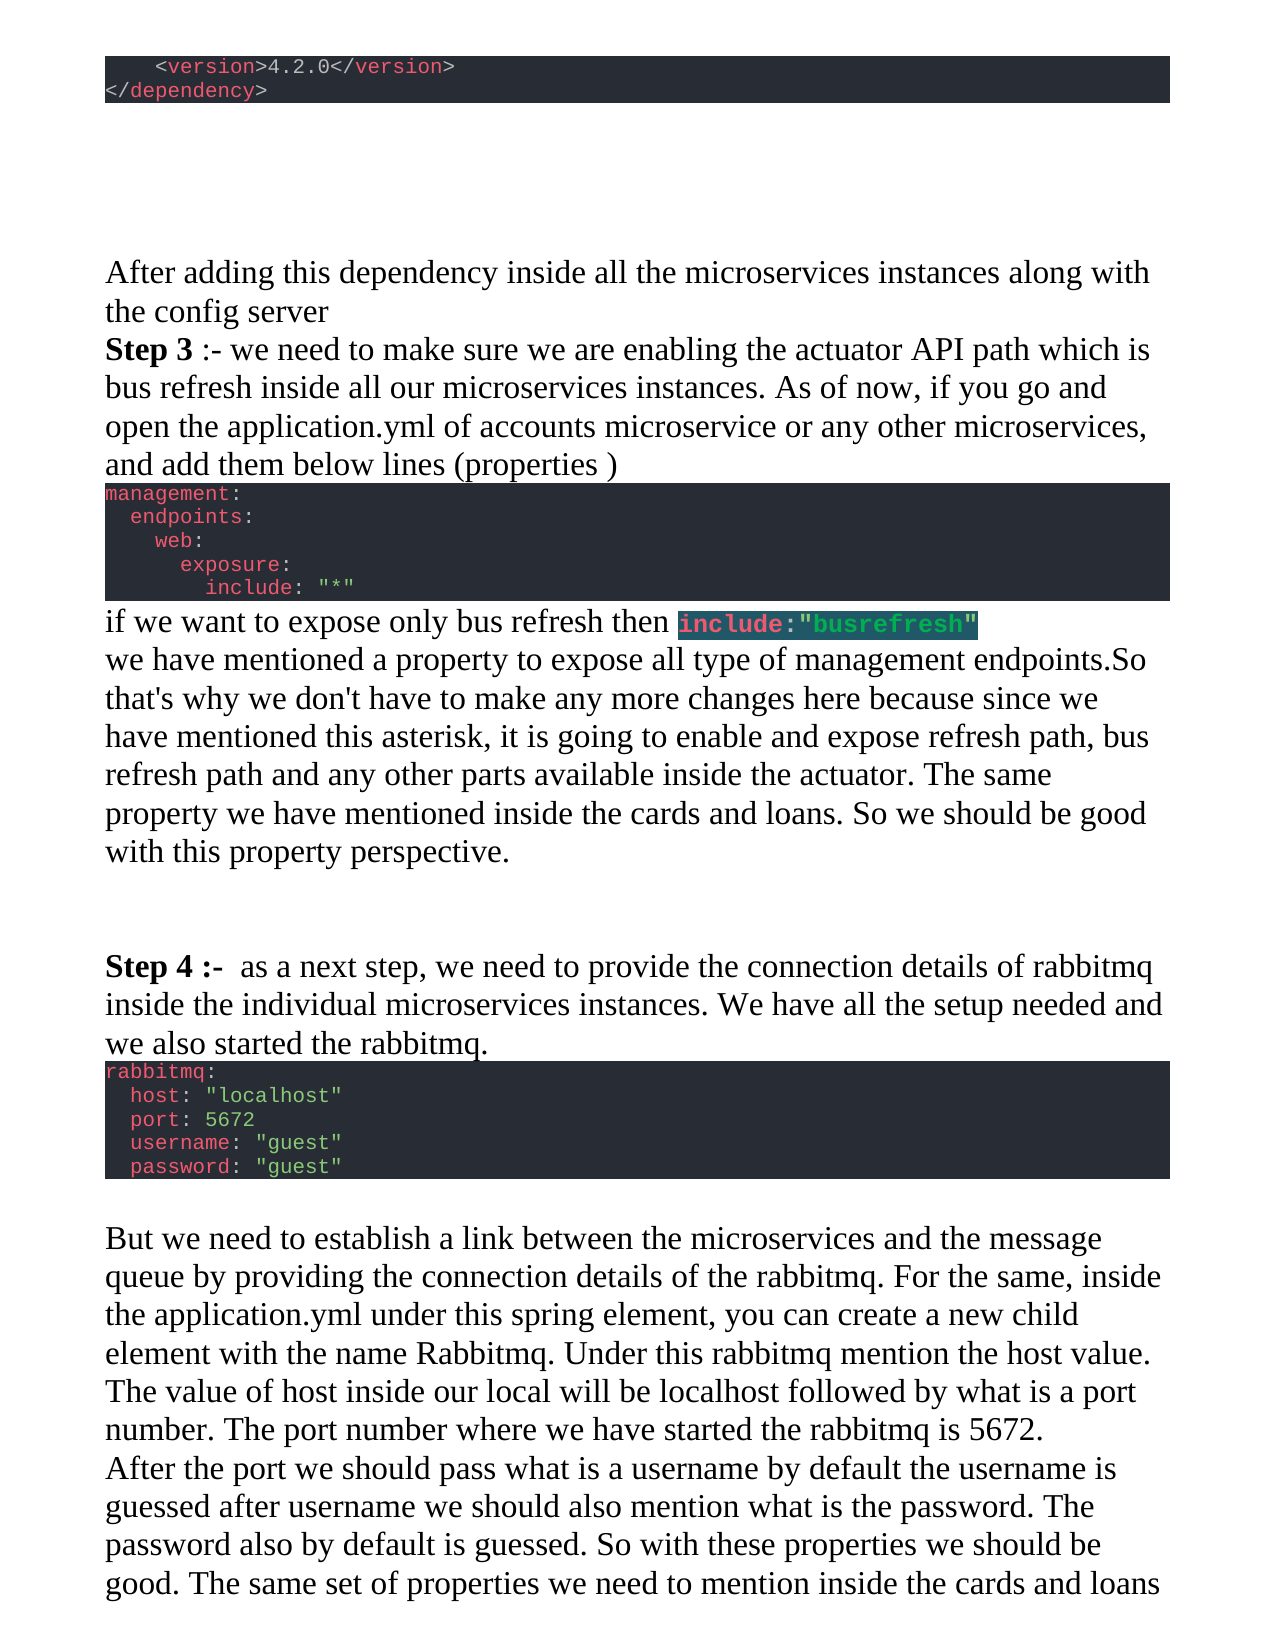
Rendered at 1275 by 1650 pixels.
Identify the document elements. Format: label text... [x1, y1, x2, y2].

text Step 3 :- we need to make sure we are enabling the actuator API path which is bus refresh inside all our microservices instances. As of now, if you go and open the application.yml of accounts microservice or any other microservices, and add them below lines (properties ) [105, 329, 1170, 483]
text But we need to establish a link between the microservices and the message queue by providing the connection details of the rabbitmq. For the same, inside the application.yml under this spring element, you can create a new child element with the name Rabbitmq. Under this rabbitmq mention the host value. [105, 1218, 1170, 1371]
text management: endpoints: web: exposure: include: "*" [105, 483, 1170, 601]
text Step 4 :- as a next step, we need to provide the connection details of rabbitmq inside the individual microservices instances. We have all the setup needed and we also started the rabbitmq. [105, 946, 1170, 1061]
text if we want to expose only bus refresh then include:"busrefresh" [105, 601, 1170, 640]
text we have mentioned a property to expose all type of management endpoints.So that's why we don't have to make any more changes here because since we have mentioned this asterisk, it is going to enable and expose refresh path, bus refresh path and any other parts available inside the actuator. The same property we have mentioned inside the cards and loans. So we should be good with this property perspective. [105, 640, 1170, 870]
text The value of host inside our local will be localhost followed by what is a port number. The port number where we have started the rabbitmq is 5672. [105, 1371, 1170, 1448]
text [105, 56, 1170, 103]
text rabbitmq: host: "localhost" port: 5672 username: "guest" password: "guest" [105, 1061, 1170, 1179]
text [105, 1448, 1170, 1601]
text After adding this dependency inside all the microservices instances along with the config server [105, 253, 1170, 329]
